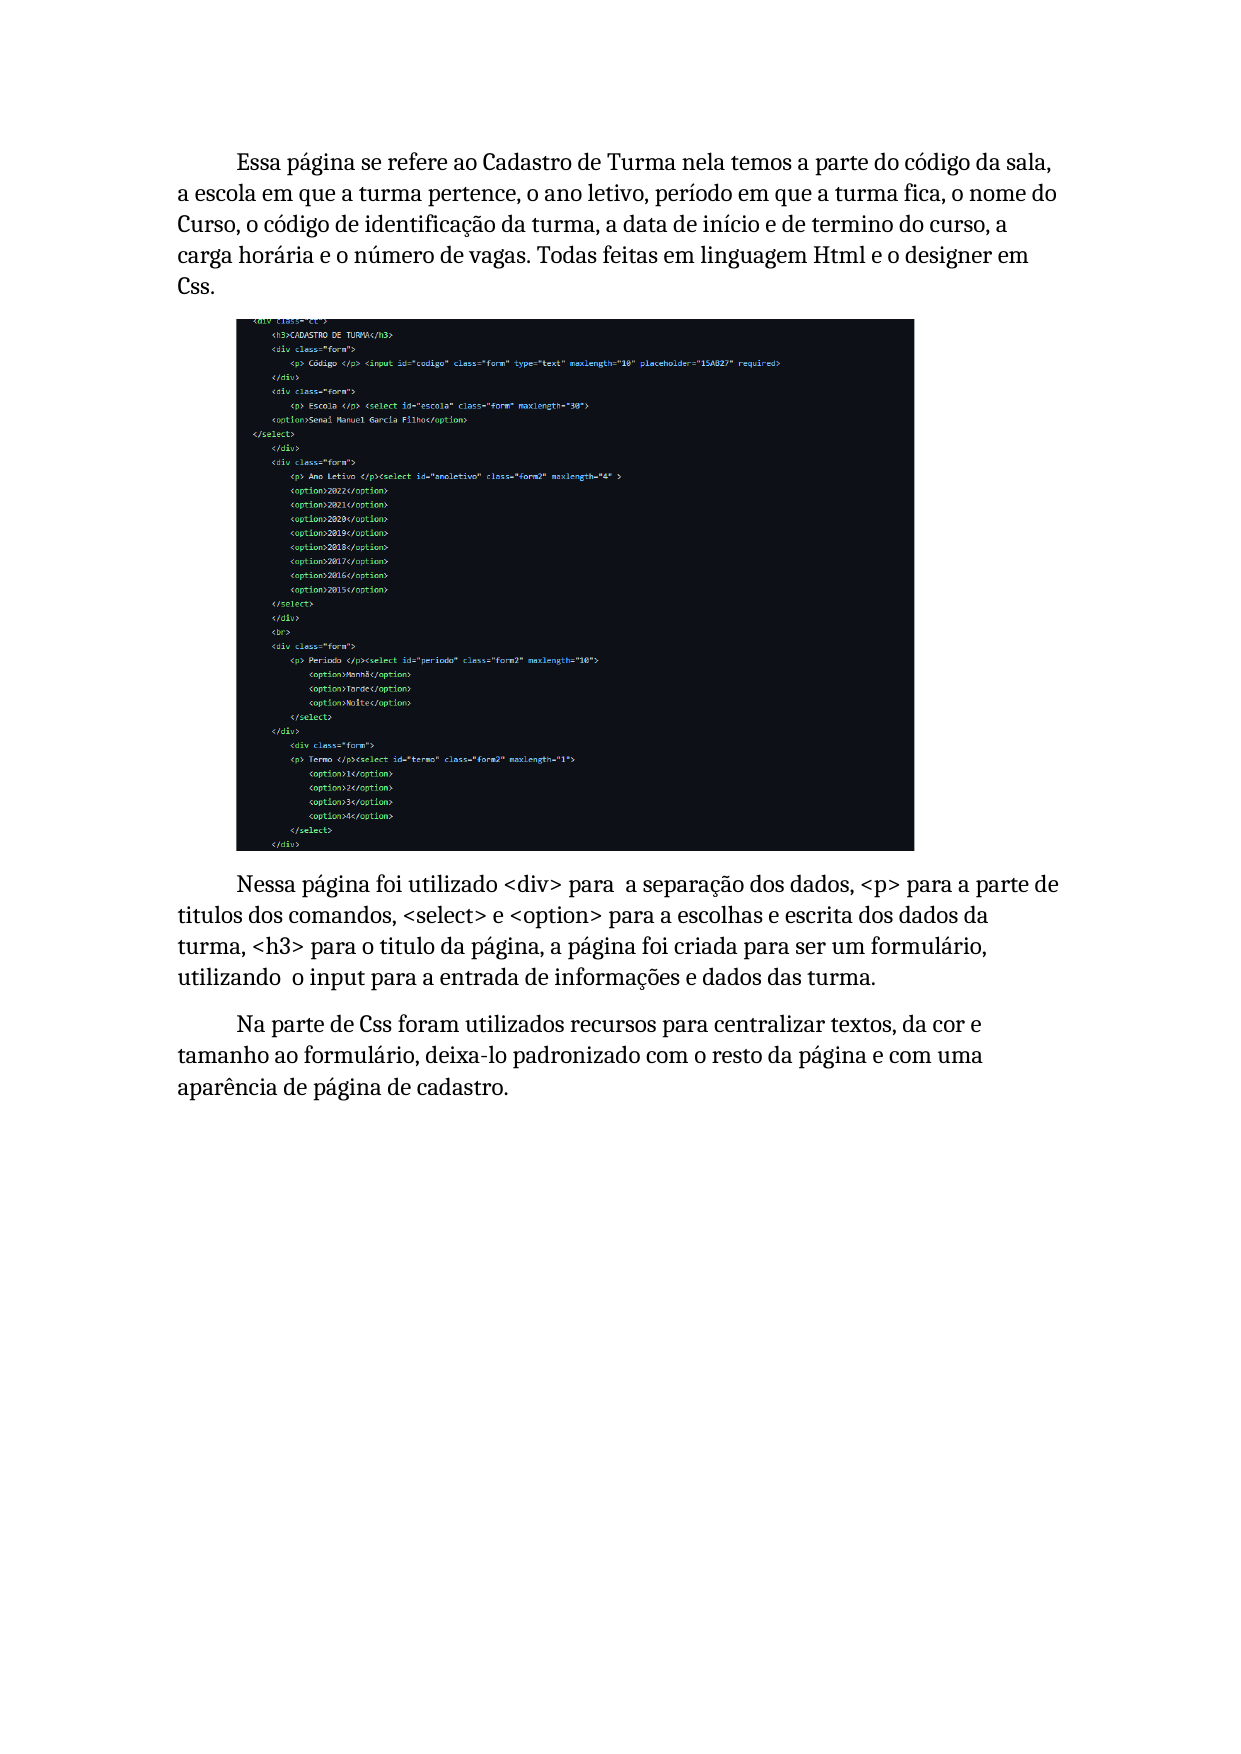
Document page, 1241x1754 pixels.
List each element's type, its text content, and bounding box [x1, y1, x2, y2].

text Nessa página foi utilizado <div> para a separação dos dados, <p> para a parte de titulos dos comandos, <select> e <option> para a escolhas e escrita dos dados da turma, <h3> para o titulo da página, a página foi criada para ser um formulário, utilizando o input para a entrada de informações e dados das turma. [177, 869, 1063, 991]
text Na parte de Css foram utilizados recursos para centralizar textos, da cor e tamanho ao formulário, deixa-lo padronizado com o resto da página e com uma aparência de página de cadastro. [177, 1010, 1063, 1101]
picture [236, 319, 915, 851]
text Essa página se refere ao Cadastro de Turma nela temos a parte do código da sala, a escola em que a turma pertence, o ano letivo, período em que a turma fica, o nome do Curso, o código de identificação da turma, a data de início e de termino do curso, a carga horária e o número de vagas. Todas feitas em linguagem Html e o designer em Css. [177, 148, 1063, 301]
